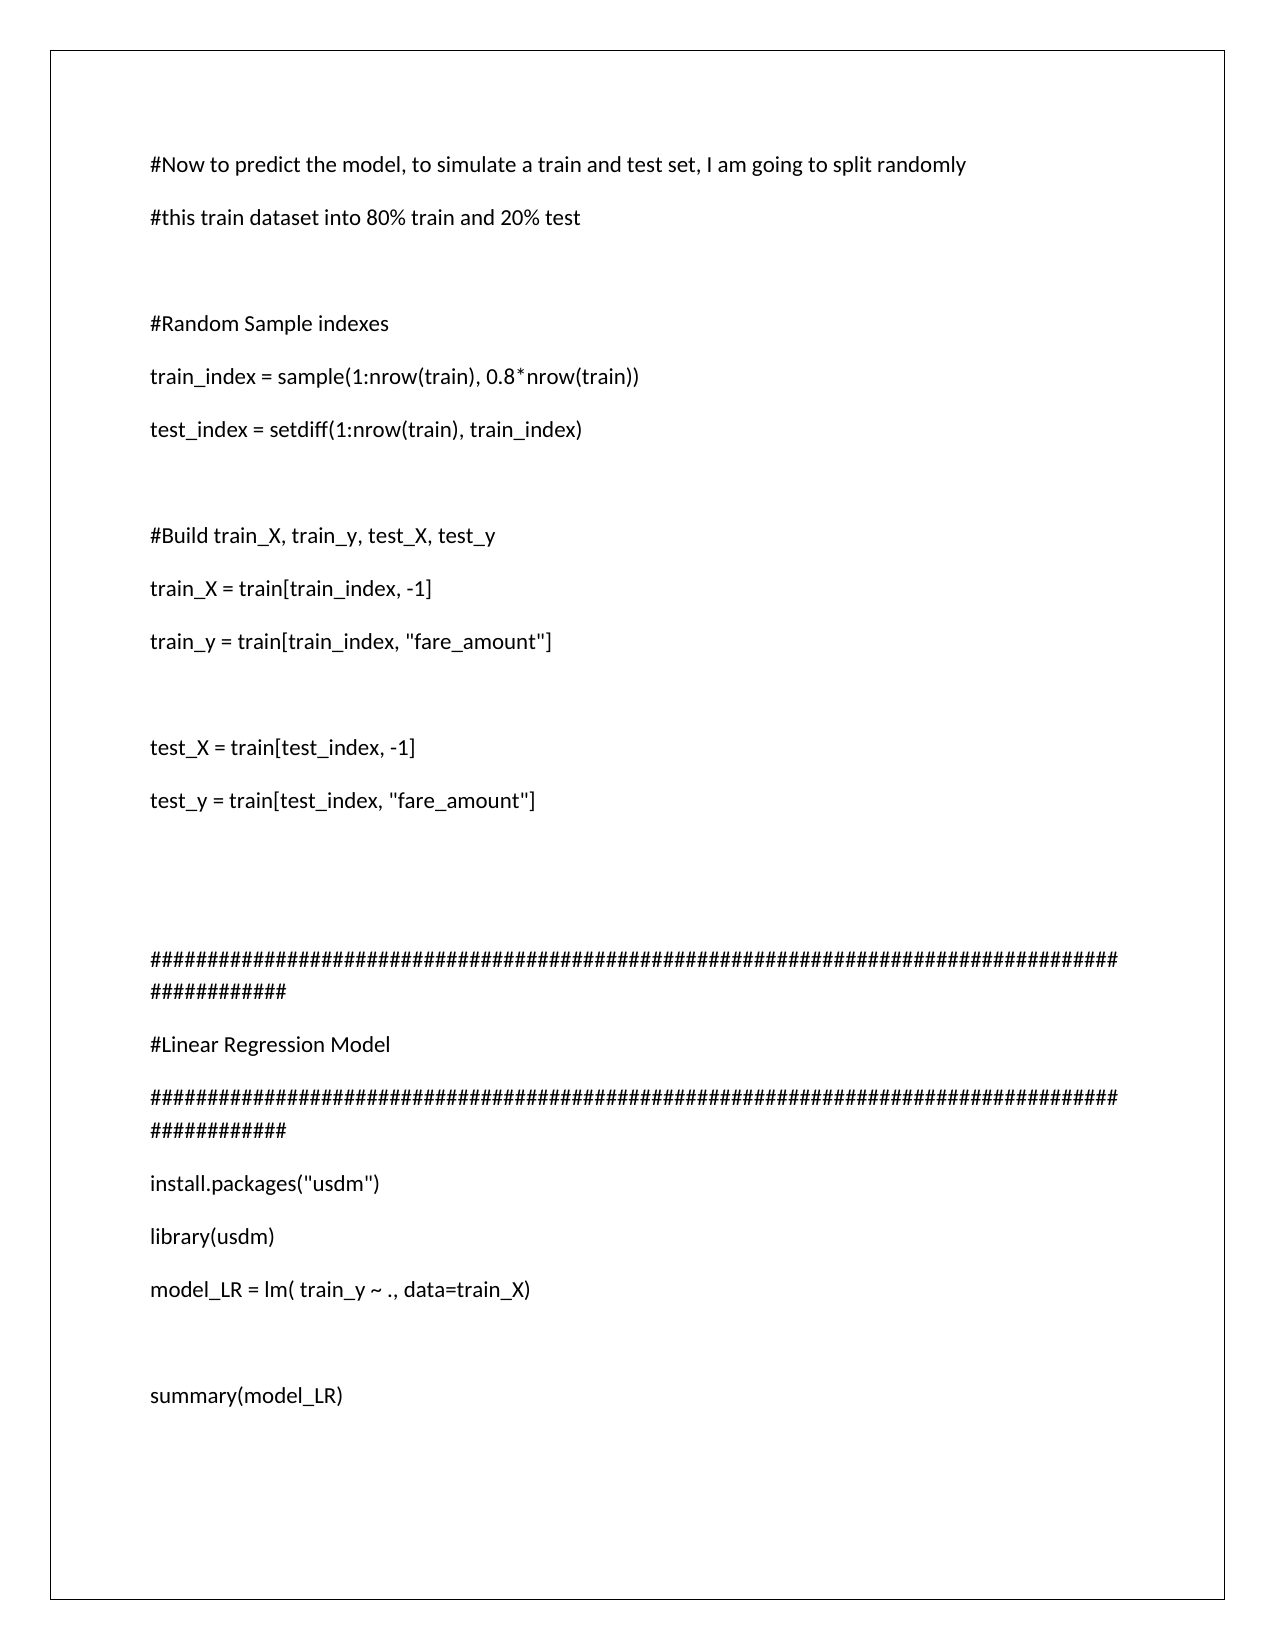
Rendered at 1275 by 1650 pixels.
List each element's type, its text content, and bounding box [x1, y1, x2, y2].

text train_X = train[train_index, -1] [150, 574, 1125, 602]
text model_LR = lm( train_y ~ ., data=train_X) [150, 1275, 1125, 1303]
text library(usdm) [150, 1222, 1125, 1250]
text test_index = setdiff(1:nrow(train), train_index) [150, 415, 1125, 443]
text #Linear Regression Model [150, 1031, 1125, 1058]
text ################################################################################################# [150, 945, 1125, 1006]
text #Now to predict the model, to simulate a train and test set, I am going to split randomly [150, 150, 1125, 178]
text #Build train_X, train_y, test_X, test_y [150, 521, 1125, 549]
text train_index = sample(1:nrow(train), 0.8*nrow(train)) [150, 362, 1125, 390]
text #Random Sample indexes [150, 309, 1125, 337]
text test_X = train[test_index, -1] [150, 733, 1125, 761]
text summary(model_LR) [150, 1381, 1125, 1409]
text train_y = train[train_index, "fare_amount"] [150, 627, 1125, 655]
text ################################################################################################# [150, 1083, 1125, 1144]
text install.packages("usdm") [150, 1169, 1125, 1197]
text test_y = train[test_index, "fare_amount"] [150, 786, 1125, 814]
text #this train dataset into 80% train and 20% test [150, 203, 1125, 231]
